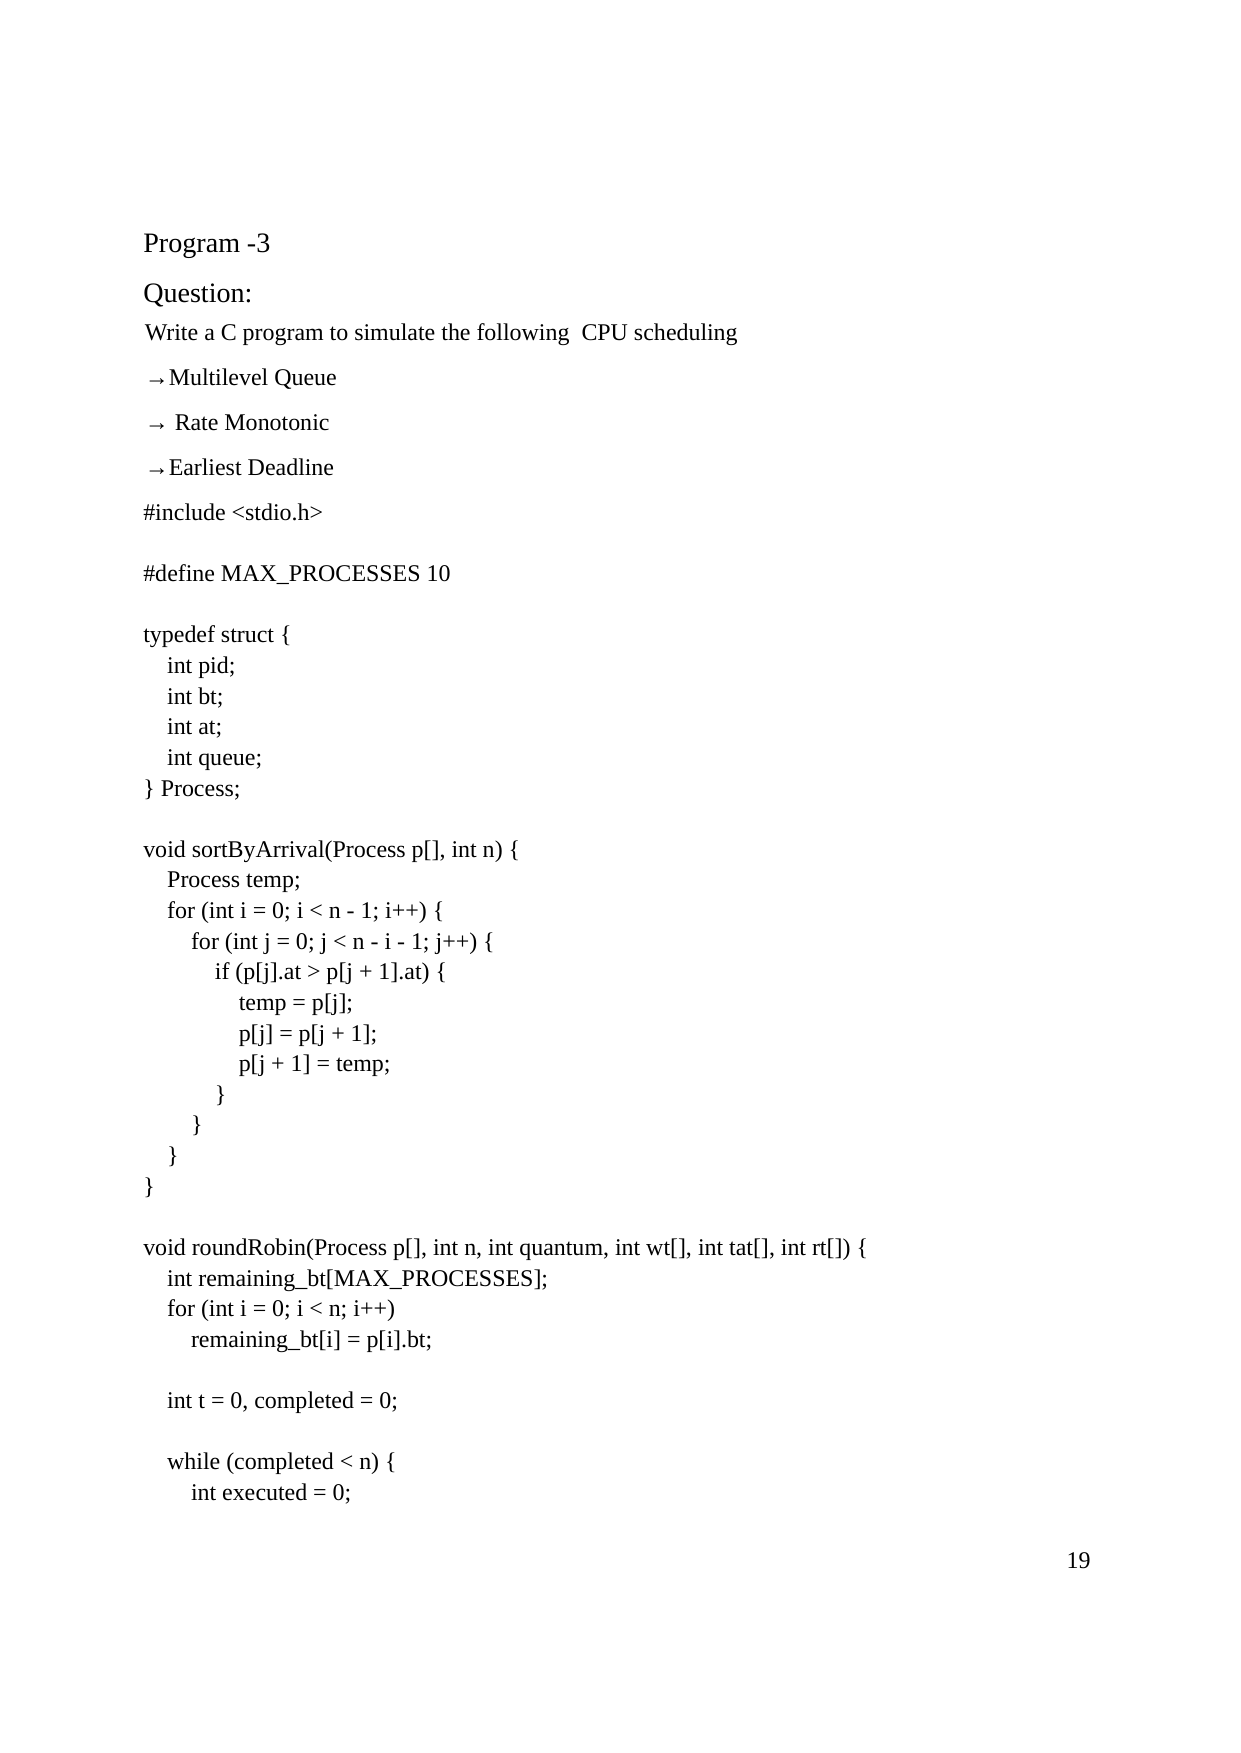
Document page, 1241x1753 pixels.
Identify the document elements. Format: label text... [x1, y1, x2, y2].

text for (int j = 0; j < n - i - 1; j++) { [143, 927, 1111, 954]
text Process temp; [143, 866, 1111, 893]
text for (int i = 0; i < n - 1; i++) { [143, 896, 1111, 924]
text remaining_bt[i] = p[i].bt; [143, 1325, 1111, 1352]
text p[j] = p[j + 1]; [143, 1019, 1111, 1046]
text } [143, 1111, 1111, 1138]
text int queue; [143, 743, 1111, 771]
text →Multilevel Queue [144, 363, 1111, 391]
text Write a C program to simulate the following CPU scheduling [144, 318, 1111, 346]
text } [143, 1141, 1111, 1169]
text → Rate Monotonic [144, 408, 1111, 436]
text int pid; [143, 651, 1111, 679]
text while (completed < n) { [143, 1447, 1111, 1475]
text int t = 0, completed = 0; [143, 1386, 1111, 1414]
text void roundRobin(Process p[], int n, int quantum, int wt[], int tat[], int rt[]) { [143, 1233, 1111, 1261]
text →Earliest Deadline [144, 453, 1111, 481]
text int at; [143, 712, 1111, 740]
text } [143, 1172, 1111, 1199]
text typedef struct { [143, 621, 1111, 648]
text Question: [143, 276, 1111, 308]
text } [143, 1080, 1111, 1107]
text p[j + 1] = temp; [143, 1049, 1111, 1077]
text for (int i = 0; i < n; i++) [143, 1294, 1111, 1322]
text int executed = 0; [143, 1478, 1111, 1506]
text #include <stdio.h> [143, 498, 1111, 526]
text int remaining_bt[MAX_PROCESSES]; [143, 1264, 1111, 1291]
text void sortByArrival(Process p[], int n) { [143, 835, 1111, 862]
text Program -3 [143, 226, 1111, 258]
text int bt; [143, 682, 1111, 709]
text #define MAX_PROCESSES 10 [143, 559, 1111, 587]
text } Process; [143, 774, 1111, 801]
text if (p[j].at > p[j + 1].at) { [143, 957, 1111, 985]
text temp = p[j]; [143, 988, 1111, 1016]
